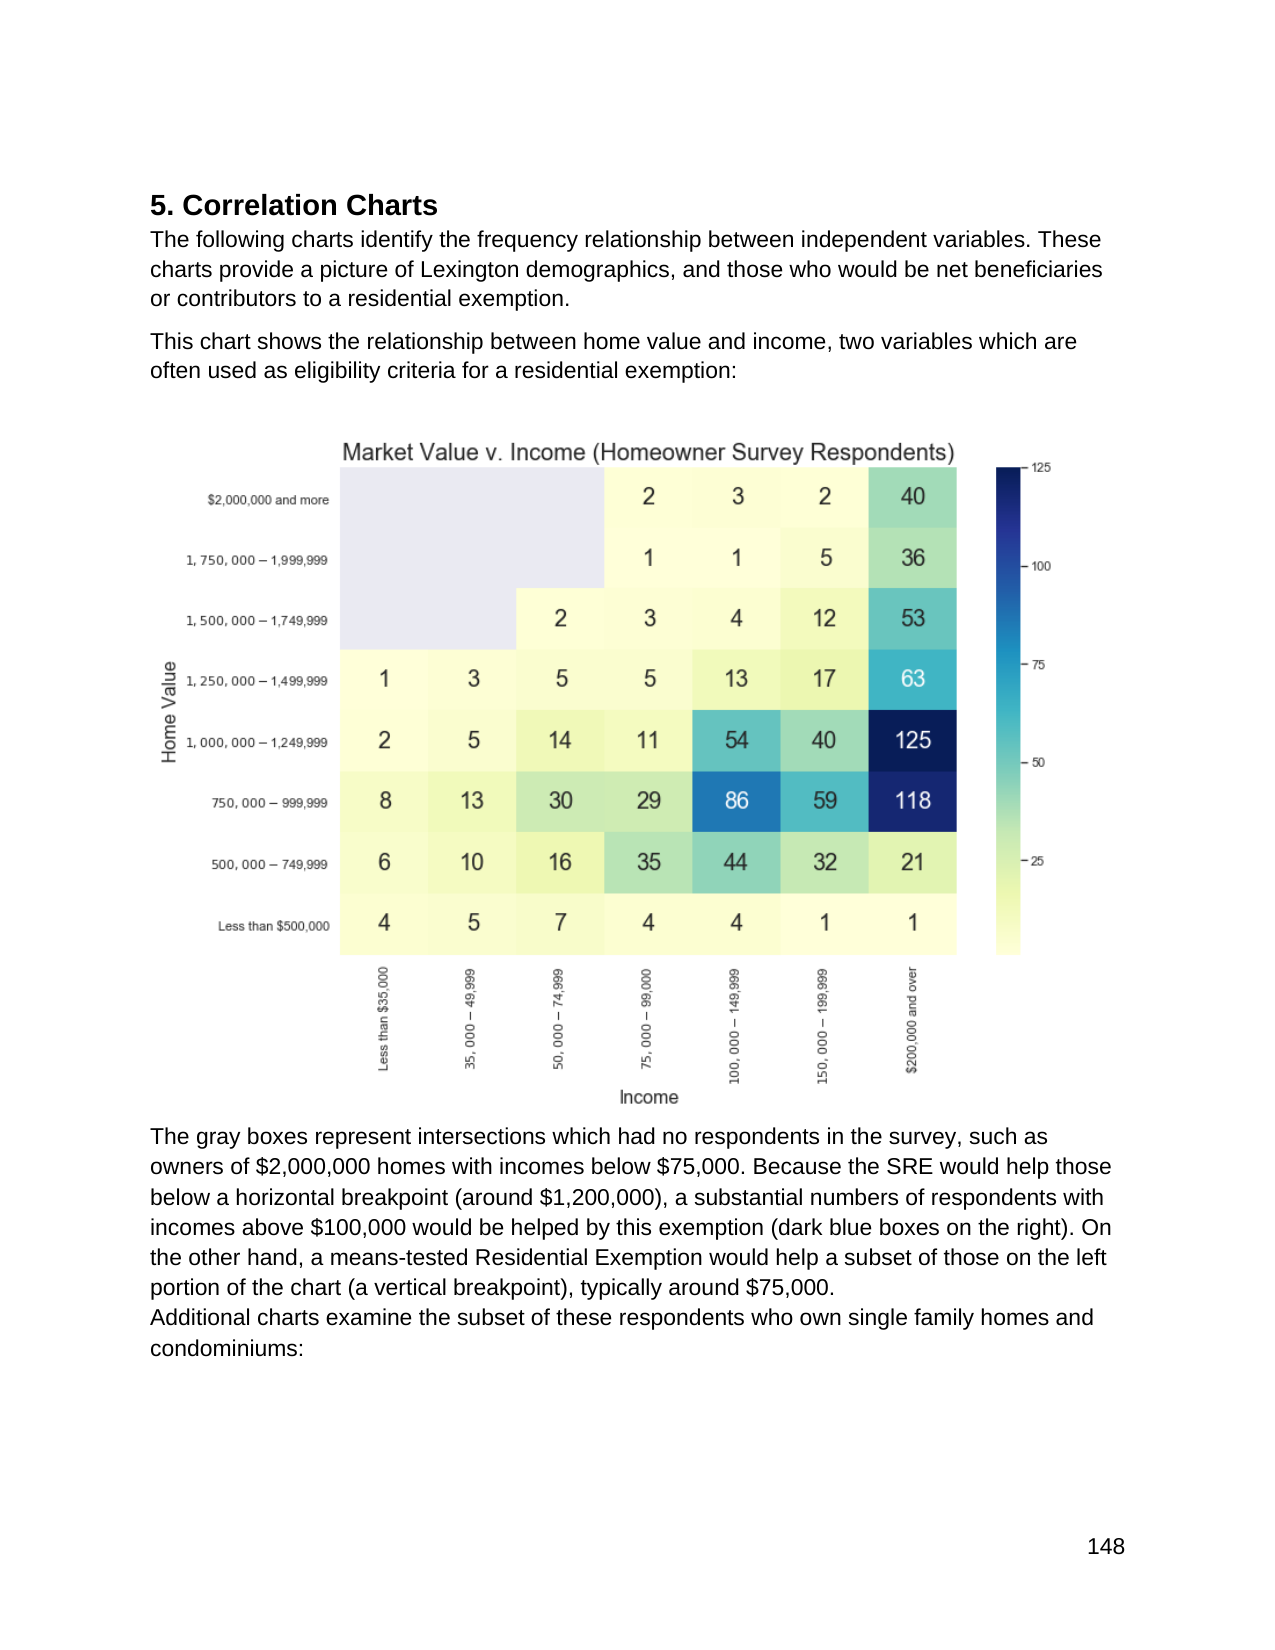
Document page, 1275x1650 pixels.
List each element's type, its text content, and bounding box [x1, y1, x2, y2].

text The following charts identify the frequency relationship between independent variables. These charts provide a picture of Lexington demographics, and those who would be net beneficiaries or contributors to a residential exemption. [150, 226, 1125, 312]
subtitle 5. Correlation Charts [150, 187, 1125, 221]
text This chart shows the relationship between home value and income, two variables which are often used as eligibility criteria for a residential exemption: [150, 328, 1125, 384]
picture [150, 429, 1125, 1120]
text The gray boxes represent intersections which had no respondents in the survey, such as owners of $2,000,000 homes with incomes below $75,000. Because the SRE would help those below a horizontal breakpoint (around $1,200,000), a substantial numbers of respondents with incomes above $100,000 would be helped by this exemption (dark blue boxes on the right). On the other hand, a means-tested Residential Exemption would help a subset of those on the left portion of the chart (a vertical breakpoint), typically around $75,000. [150, 1123, 1125, 1301]
text Additional charts examine the subset of these respondents who own single family homes and condominiums: [150, 1304, 1125, 1361]
